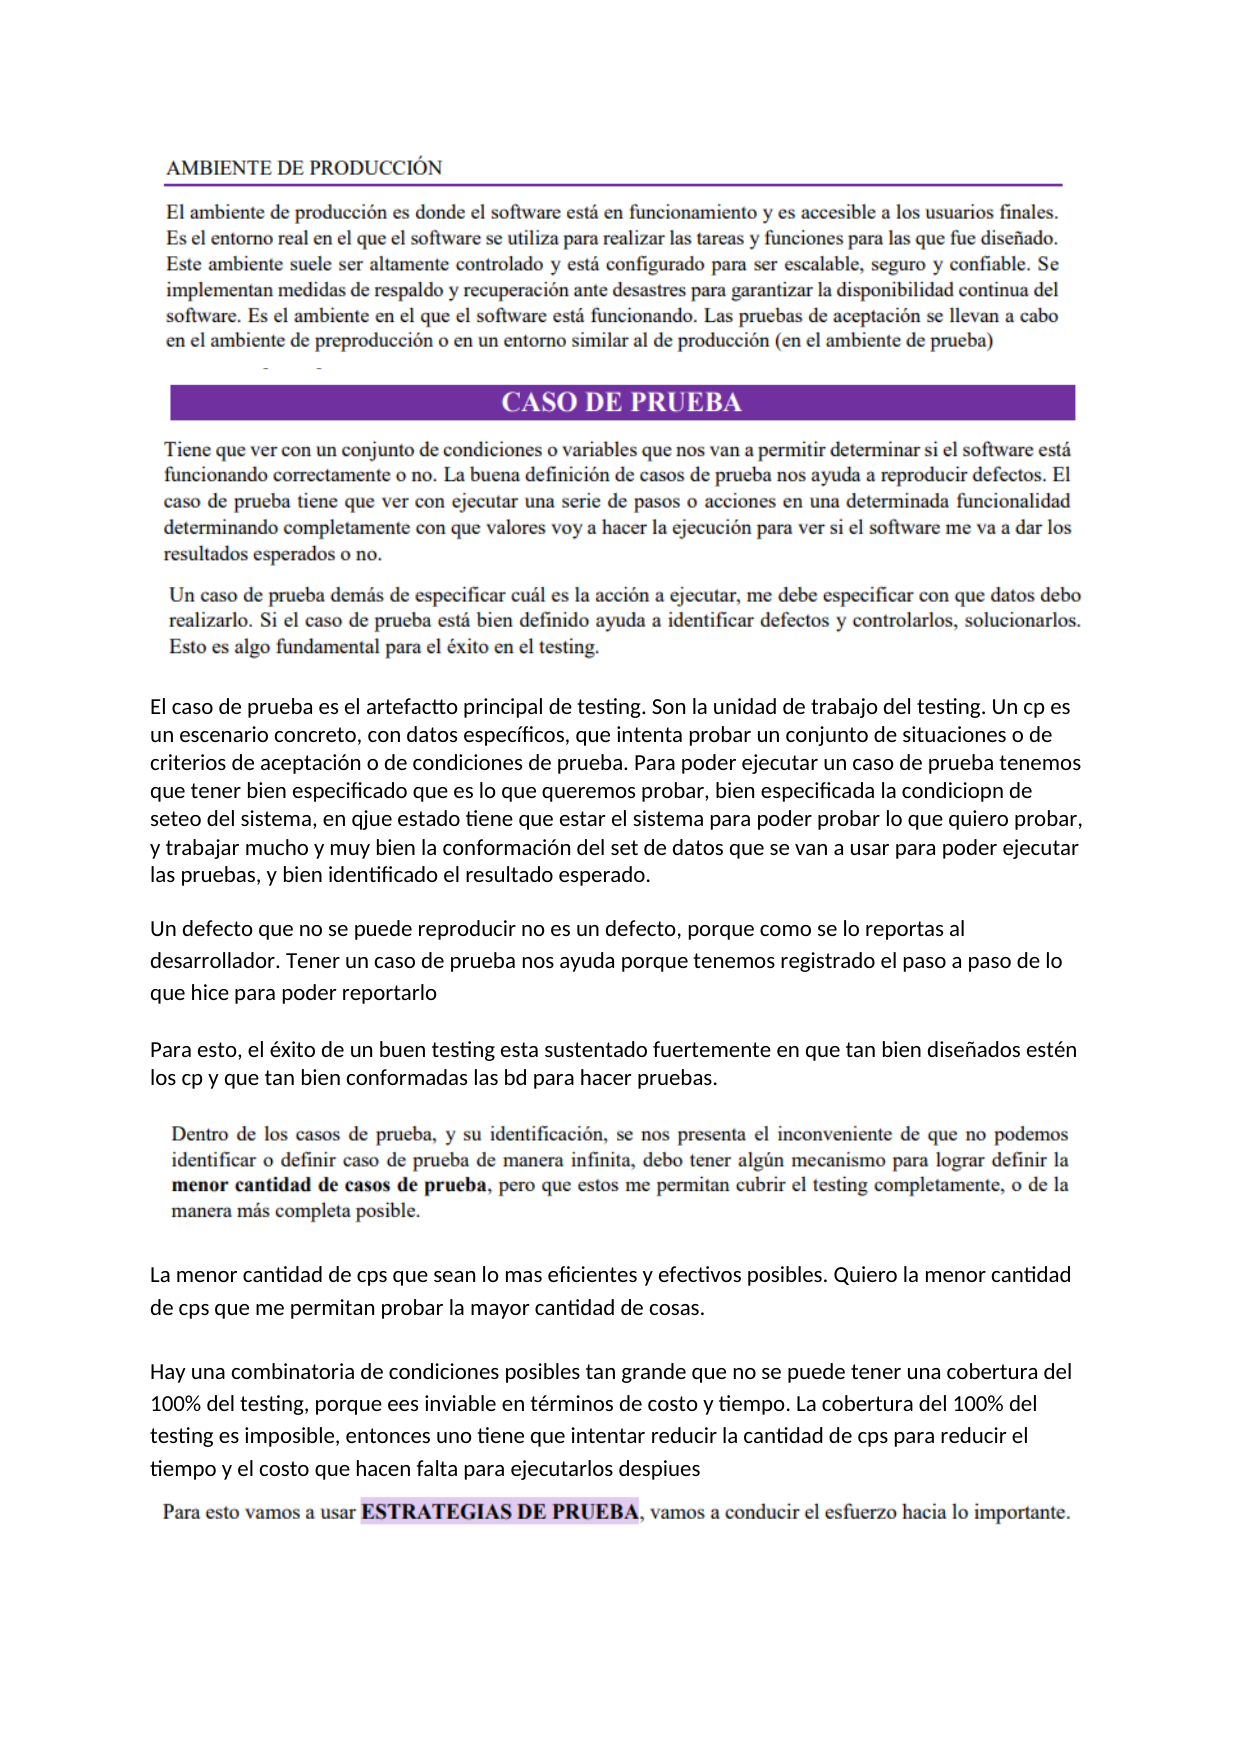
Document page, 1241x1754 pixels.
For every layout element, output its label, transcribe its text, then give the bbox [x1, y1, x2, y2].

picture [150, 1486, 1091, 1534]
picture [150, 578, 1091, 664]
picture [150, 368, 1091, 431]
text Hay una combinatoria de condiciones posibles tan grande que no se puede tener una cobertura del 100% del testing, porque ees inviable en términos de costo y tiempo. La cobertura del 100% del testing es imposible, entonces uno tiene que intentar reducir la cantidad de cps para reducir el tiempo y el costo que hacen falta para ejecutarlos despiues [150, 1357, 1090, 1482]
text Un defecto que no se puede reproducir no es un defecto, porque como se lo reportas al desarrollador. Tener un caso de prueba nos ayuda porque tenemos registrado el paso a paso de lo que hice para poder reportarlo [150, 914, 1090, 1006]
text El caso de prueba es el artefactto principal de testing. Son la unidad de trabajo del testing. Un cp es un escenario concreto, con datos específicos, que intenta probar un conjunto de situaciones o de criterios de aceptación o de condiciones de prueba. Para poder ejecutar un caso de prueba tenemos que tener bien especificado que es lo que queremos probar, bien especificada la condiciopn de seteo del sistema, en qjue estado tiene que estar el sistema para poder probar lo que quiero probar, y trabajar mucho y muy bien la conformación del set de datos que se van a usar para poder ejecutar las pruebas, y bien identificado el resultado esperado. [150, 692, 1090, 889]
text La menor cantidad de cps que sean lo mas eficientes y efectivos posibles. Quiero la menor cantidad de cps que me permitan probar la mayor cantidad de cosas. [150, 1261, 1090, 1321]
text Para esto, el éxito de un buen testing esta sustentado fuertemente en que tan bien diseñados estén los cp y que tan bien conformadas las bd para hacer pruebas. [150, 1035, 1090, 1091]
picture [150, 434, 1091, 575]
picture [150, 150, 1091, 365]
picture [150, 1116, 1091, 1225]
